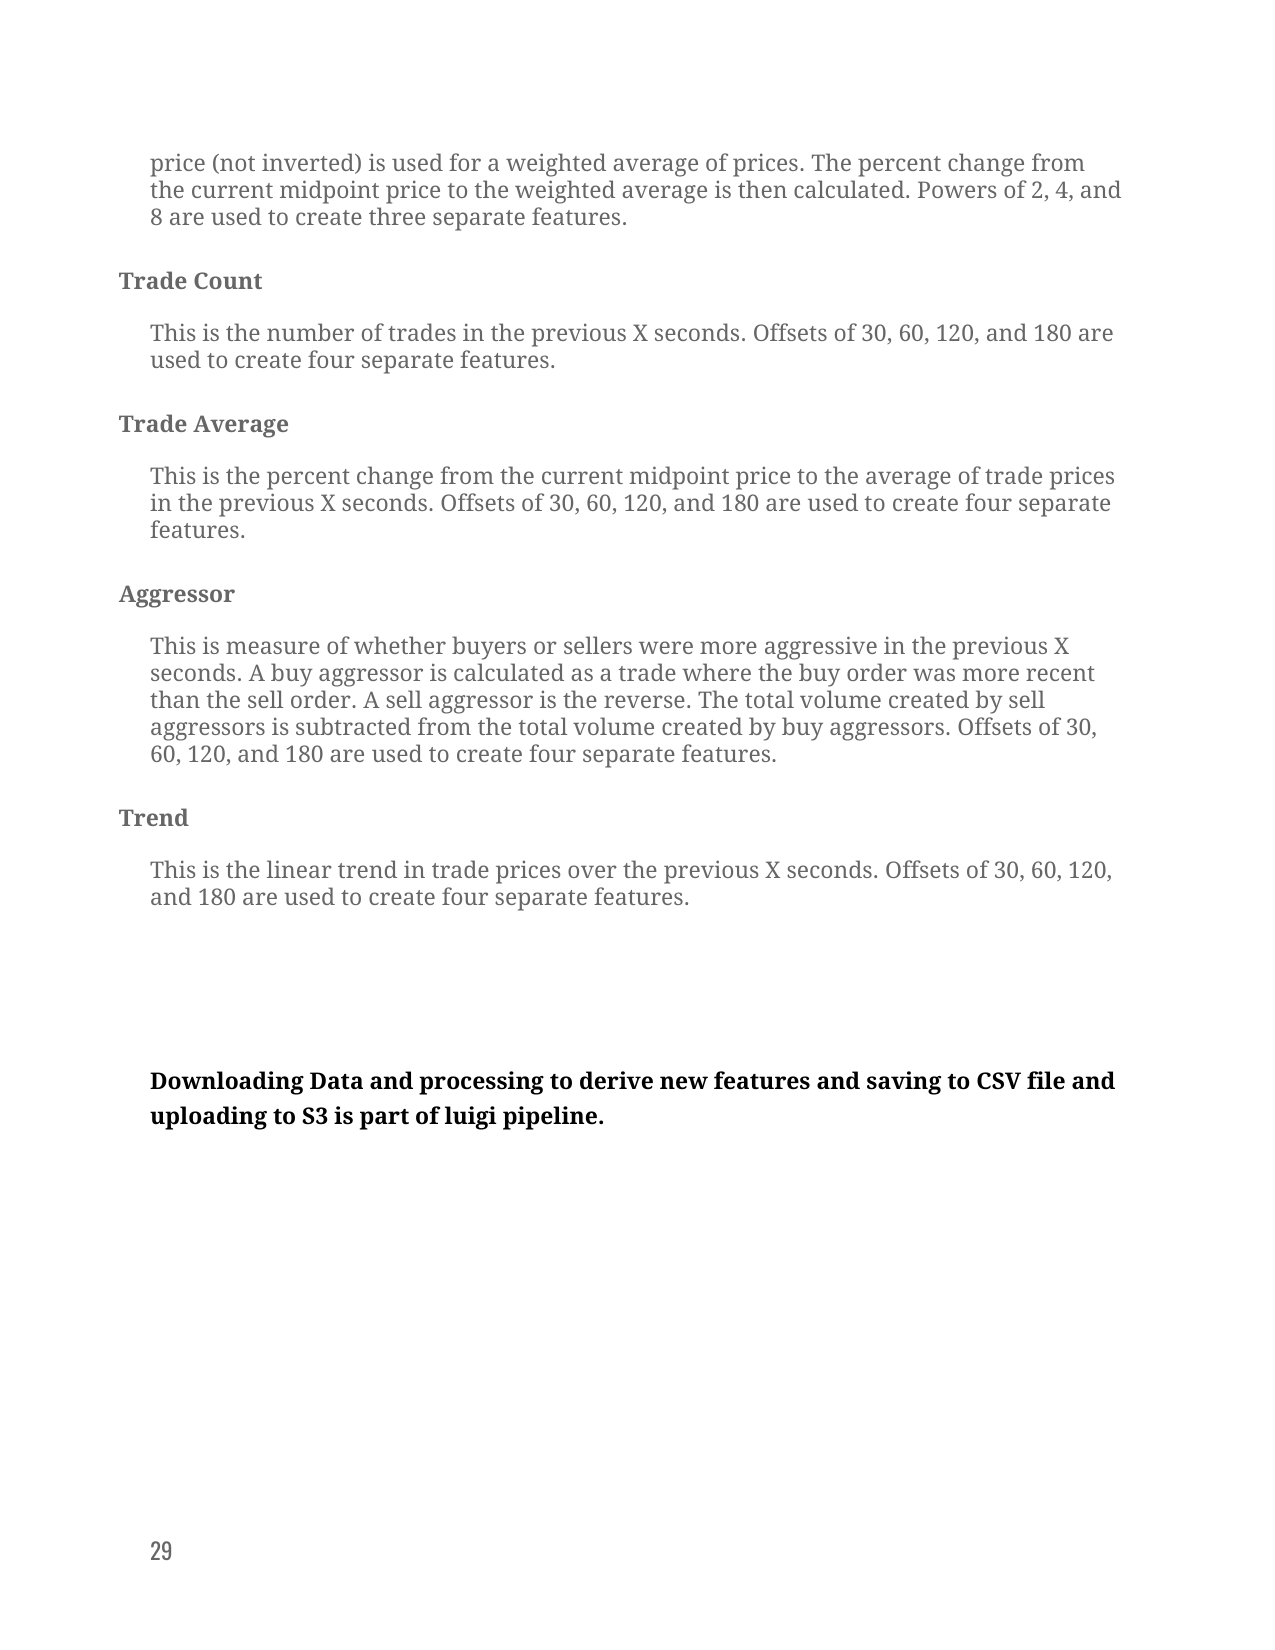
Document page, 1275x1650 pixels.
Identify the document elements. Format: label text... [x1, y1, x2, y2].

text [150, 150, 1125, 231]
text This is the number of trades in the previous X seconds. Offsets of 30, 60, 120, and 180 are used to create four separate features. [150, 320, 1125, 374]
subtitle Trade Count [119, 268, 1119, 295]
text Downloading Data and processing to derive new features and saving to CSV file and uploading to S3 is part of luigi pipeline. [150, 1068, 1125, 1130]
text This is measure of whether buyers or sellers were more aggressive in the previous X seconds. A buy aggressor is calculated as a trade where the buy order was more recent than the sell order. A sell aggressor is the reverse. The total volume created by sell aggressors is subtracted from the total volume created by buy aggressors. Offsets of 30, 60, 120, and 180 are used to create four separate features. [150, 633, 1125, 767]
text This is the percent change from the current midpoint price to the average of trade prices in the previous X seconds. Offsets of 30, 60, 120, and 180 are used to create four separate features. [150, 463, 1125, 544]
subtitle Trade Average [119, 411, 1119, 438]
subtitle Aggressor [119, 581, 1119, 608]
text This is the linear trend in trade prices over the previous X seconds. Offsets of 30, 60, 120, and 180 are used to create four separate features. [150, 857, 1125, 911]
subtitle Trend [119, 805, 1119, 832]
